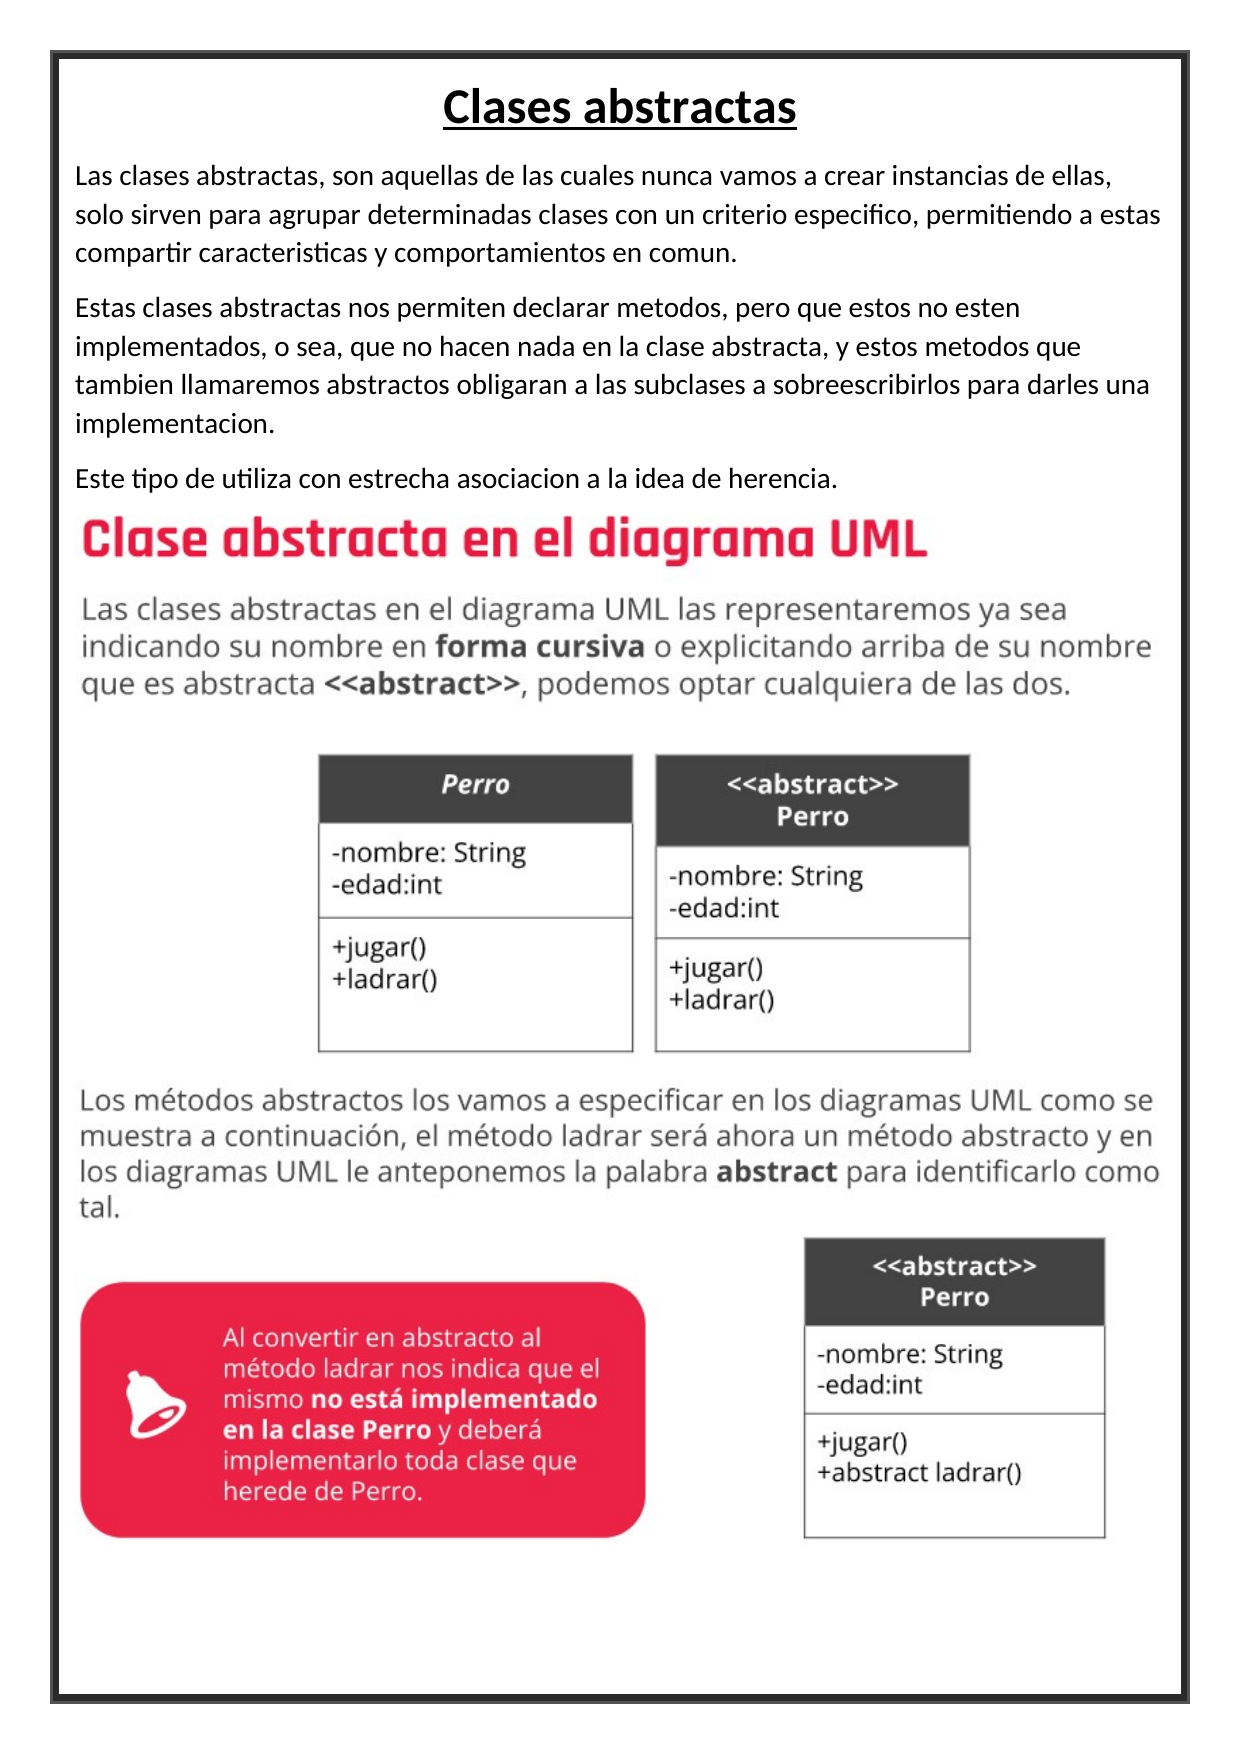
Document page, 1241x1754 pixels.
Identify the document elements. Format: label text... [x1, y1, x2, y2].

picture [75, 515, 1164, 1062]
text Las clases abstractas, son aquellas de las cuales nunca vamos a crear instancias de ellas, solo sirven para agrupar determinadas clases con un criterio especifico, permitiendo a estas compartir caracteristicas y comportamientos en comun. [75, 157, 1165, 270]
picture [75, 1080, 1164, 1545]
text Estas clases abstractas nos permiten declarar metodos, pero que estos no esten implementados, o sea, que no hacen nada en la clase abstracta, y estos metodos que tambien llamaremos abstractos obligaran a las subclases a sobreescribirlos para darles una implementacion. [75, 289, 1165, 440]
text Este tipo de utiliza con estrecha asociacion a la idea de herencia. [75, 460, 1165, 496]
text Clases abstractas [75, 75, 1165, 136]
